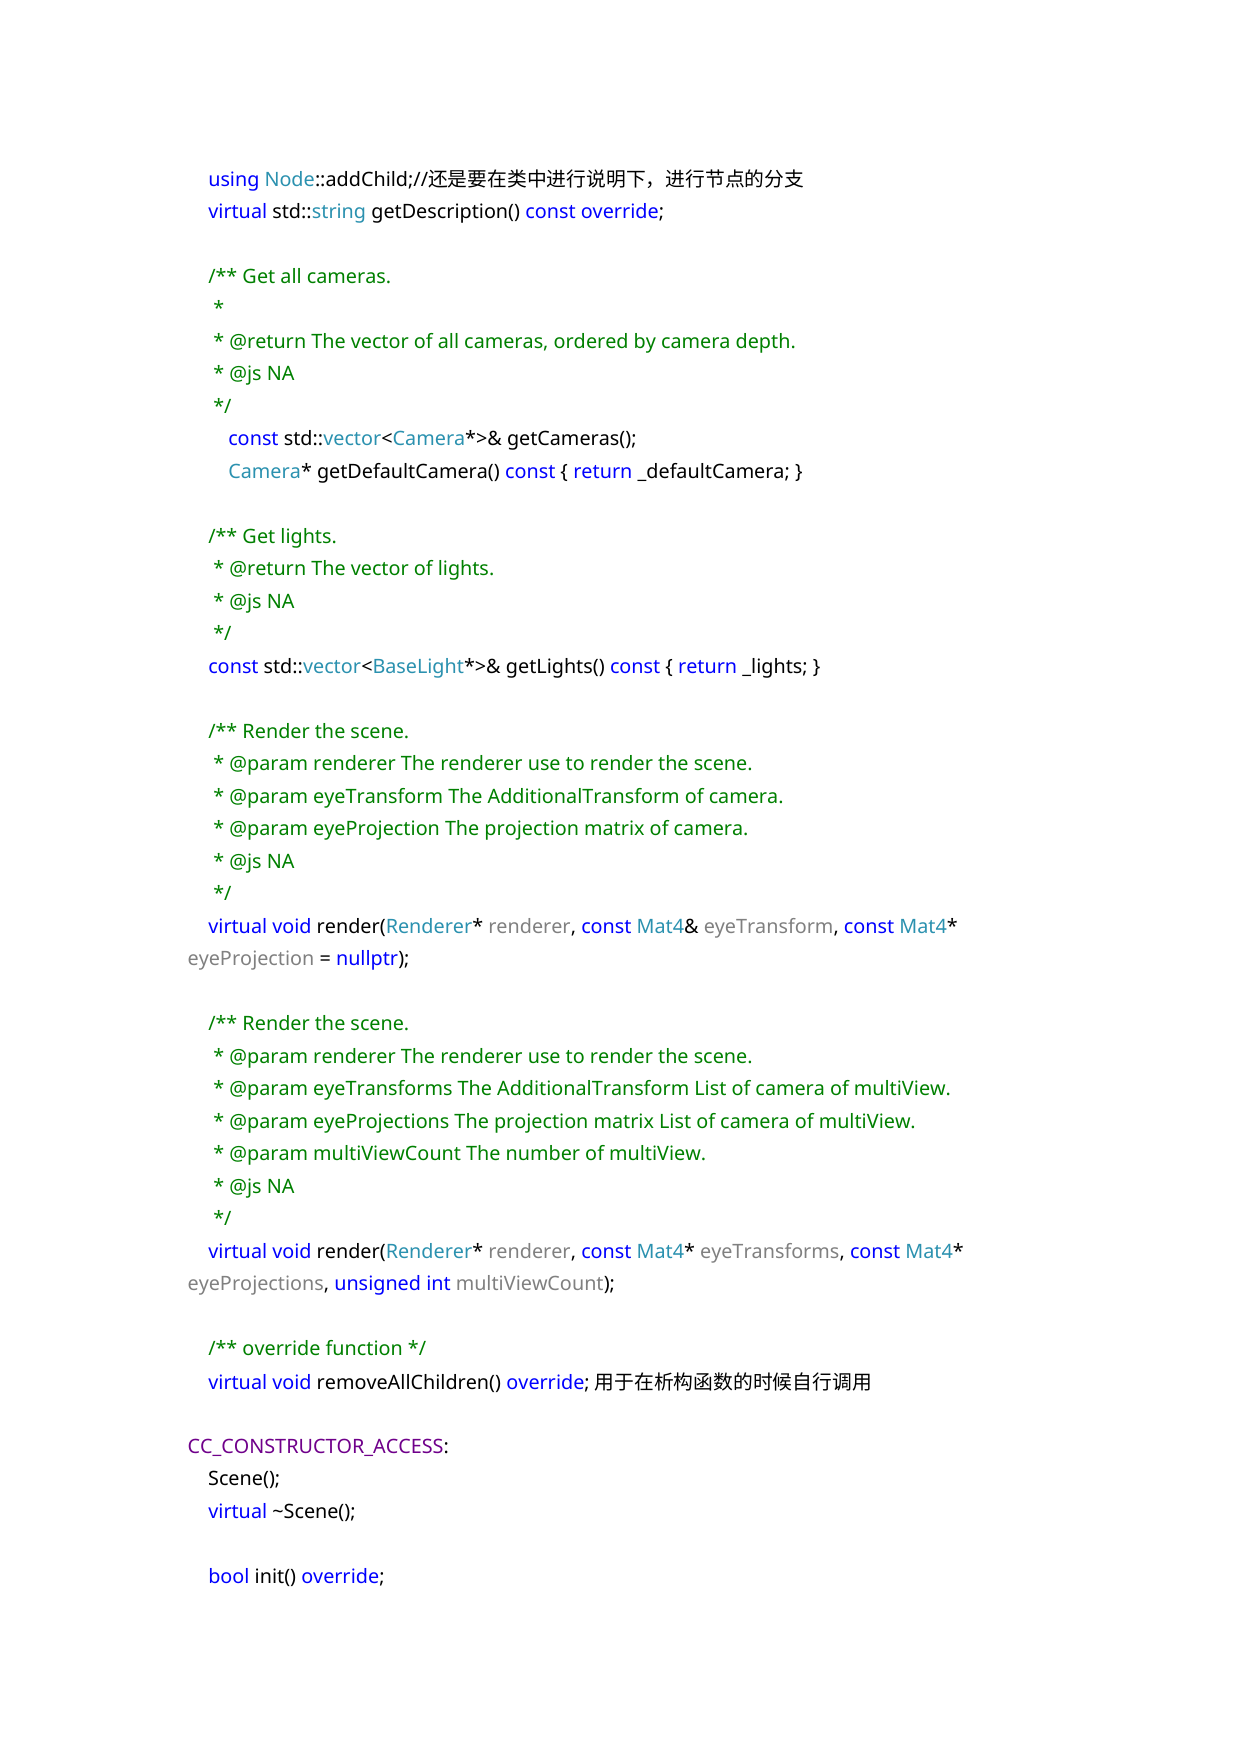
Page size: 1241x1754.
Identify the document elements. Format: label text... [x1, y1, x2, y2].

text * [187, 292, 1053, 324]
text /** Render the scene. [187, 714, 1053, 747]
text * @param eyeTransforms The AdditionalTransform List of camera of multiView. [187, 1072, 1053, 1104]
text * @param eyeProjections The projection matrix List of camera of multiView. [187, 1104, 1053, 1137]
text */ [187, 617, 1053, 649]
text /** Get lights. [187, 519, 1053, 552]
text * @js NA [187, 357, 1053, 389]
text * @param multiViewCount The number of multiView. [187, 1137, 1053, 1169]
text * @param renderer The renderer use to render the scene. [187, 747, 1053, 779]
text * @param eyeTransform The AdditionalTransform of camera. [187, 779, 1053, 812]
text using Node::addChild;//还是要在类中进行说明下，进行节点的分支 [187, 162, 1053, 194]
text * @js NA [187, 584, 1053, 617]
text const std::vector<BaseLight*>& getLights() const { return _lights; } [187, 649, 1053, 682]
text */ [187, 877, 1053, 909]
text Scene(); [187, 1462, 1053, 1494]
text */ [187, 1202, 1053, 1234]
text virtual void removeAllChildren() override; 用于在析构函数的时候自行调用 [187, 1364, 1053, 1397]
text virtual void render(Renderer* renderer, const Mat4* eyeTransforms, const Mat4* eyeProjections, unsigned int multiViewCount); [187, 1234, 1053, 1299]
text virtual ~Scene(); [187, 1494, 1053, 1527]
text virtual std::string getDescription() const override; [187, 194, 1053, 227]
text * @js NA [187, 1169, 1053, 1202]
text * @param renderer The renderer use to render the scene. [187, 1039, 1053, 1072]
text * @return The vector of lights. [187, 552, 1053, 584]
text /** Get all cameras. [187, 259, 1053, 292]
text Camera* getDefaultCamera() const { return _defaultCamera; } [187, 454, 1053, 487]
text virtual void render(Renderer* renderer, const Mat4& eyeTransform, const Mat4* eyeProjection = nullptr); [187, 909, 1053, 974]
text bool init() override; [187, 1559, 1053, 1592]
text * @js NA [187, 844, 1053, 877]
text /** Render the scene. [187, 1007, 1053, 1039]
text * @return The vector of all cameras, ordered by camera depth. [187, 324, 1053, 357]
text */ [187, 389, 1053, 422]
text const std::vector<Camera*>& getCameras(); [187, 422, 1053, 454]
text * @param eyeProjection The projection matrix of camera. [187, 812, 1053, 844]
text /** override function */ [187, 1332, 1053, 1364]
text CC_CONSTRUCTOR_ACCESS: [187, 1429, 1053, 1462]
